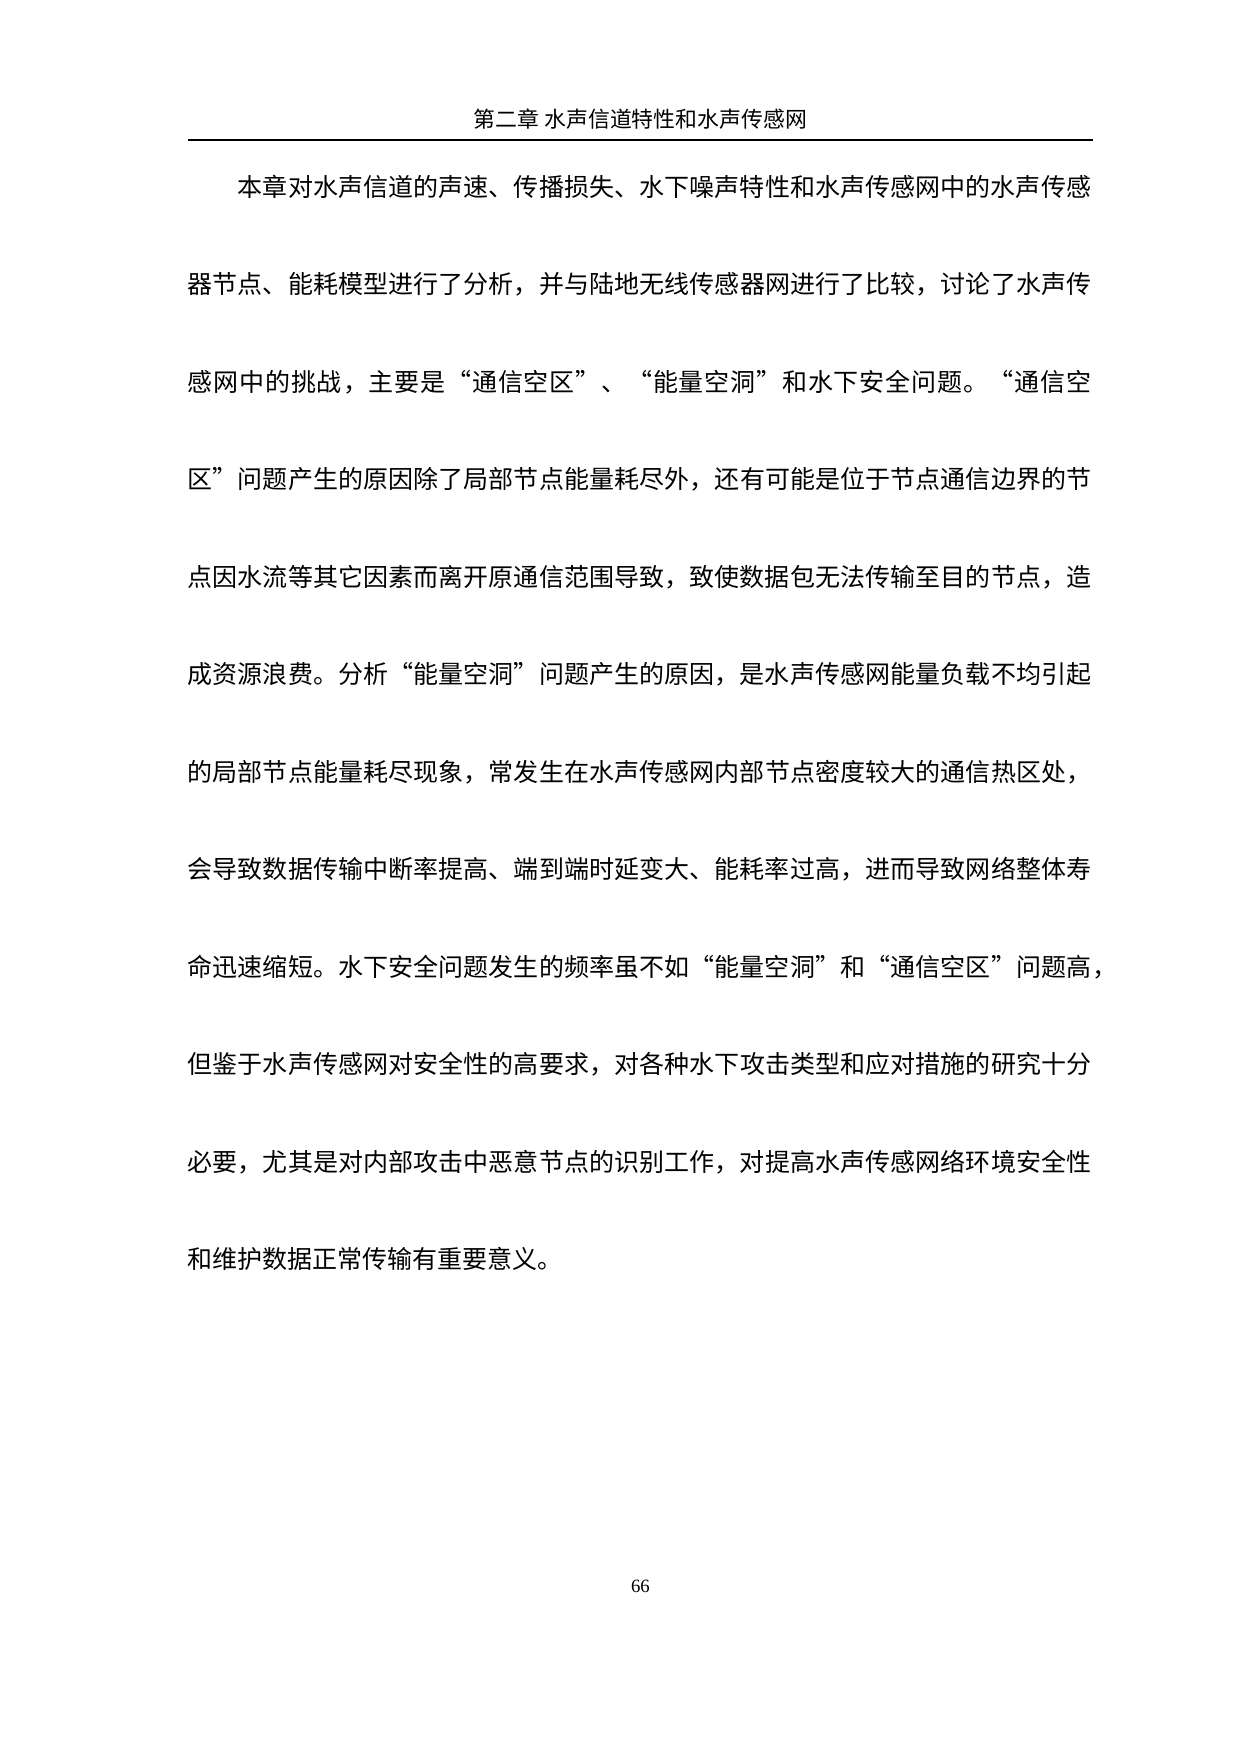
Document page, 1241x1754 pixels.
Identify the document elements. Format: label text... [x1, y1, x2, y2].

text 本章对水声信道的声速、传播损失、水下噪声特性和水声传感网中的水声传感器节点、能耗模型进行了分析，并与陆地无线传感器网进行了比较，讨论了水声传感网中的挑战，主要是“通信空区”、“能量空洞”和水下安全问题。“通信空区”问题产生的原因除了局部节点能量耗尽外，还有可能是位于节点通信边界的节点因水流等其它因素而离开原通信范围导致，致使数据包无法传输至目的节点，造成资源浪费。分析“能量空洞”问题产生的原因，是水声传感网能量负载不均引起的局部节点能量耗尽现象，常发生在水声传感网内部节点密度较大的通信热区处，会导致数据传输中断率提高、端到端时延变大、能耗率过高，进而导致网络整体寿命迅速缩短。水下安全问题发生的频率虽不如“能量空洞”和“通信空区”问题高，但鉴于水声传感网对安全性的高要求，对各种水下攻击类型和应对措施的研究十分必要，尤其是对内部攻击中恶意节点的识别工作，对提高水声传感网络环境安全性和维护数据正常传输有重要意义。 [187, 153, 1093, 1290]
